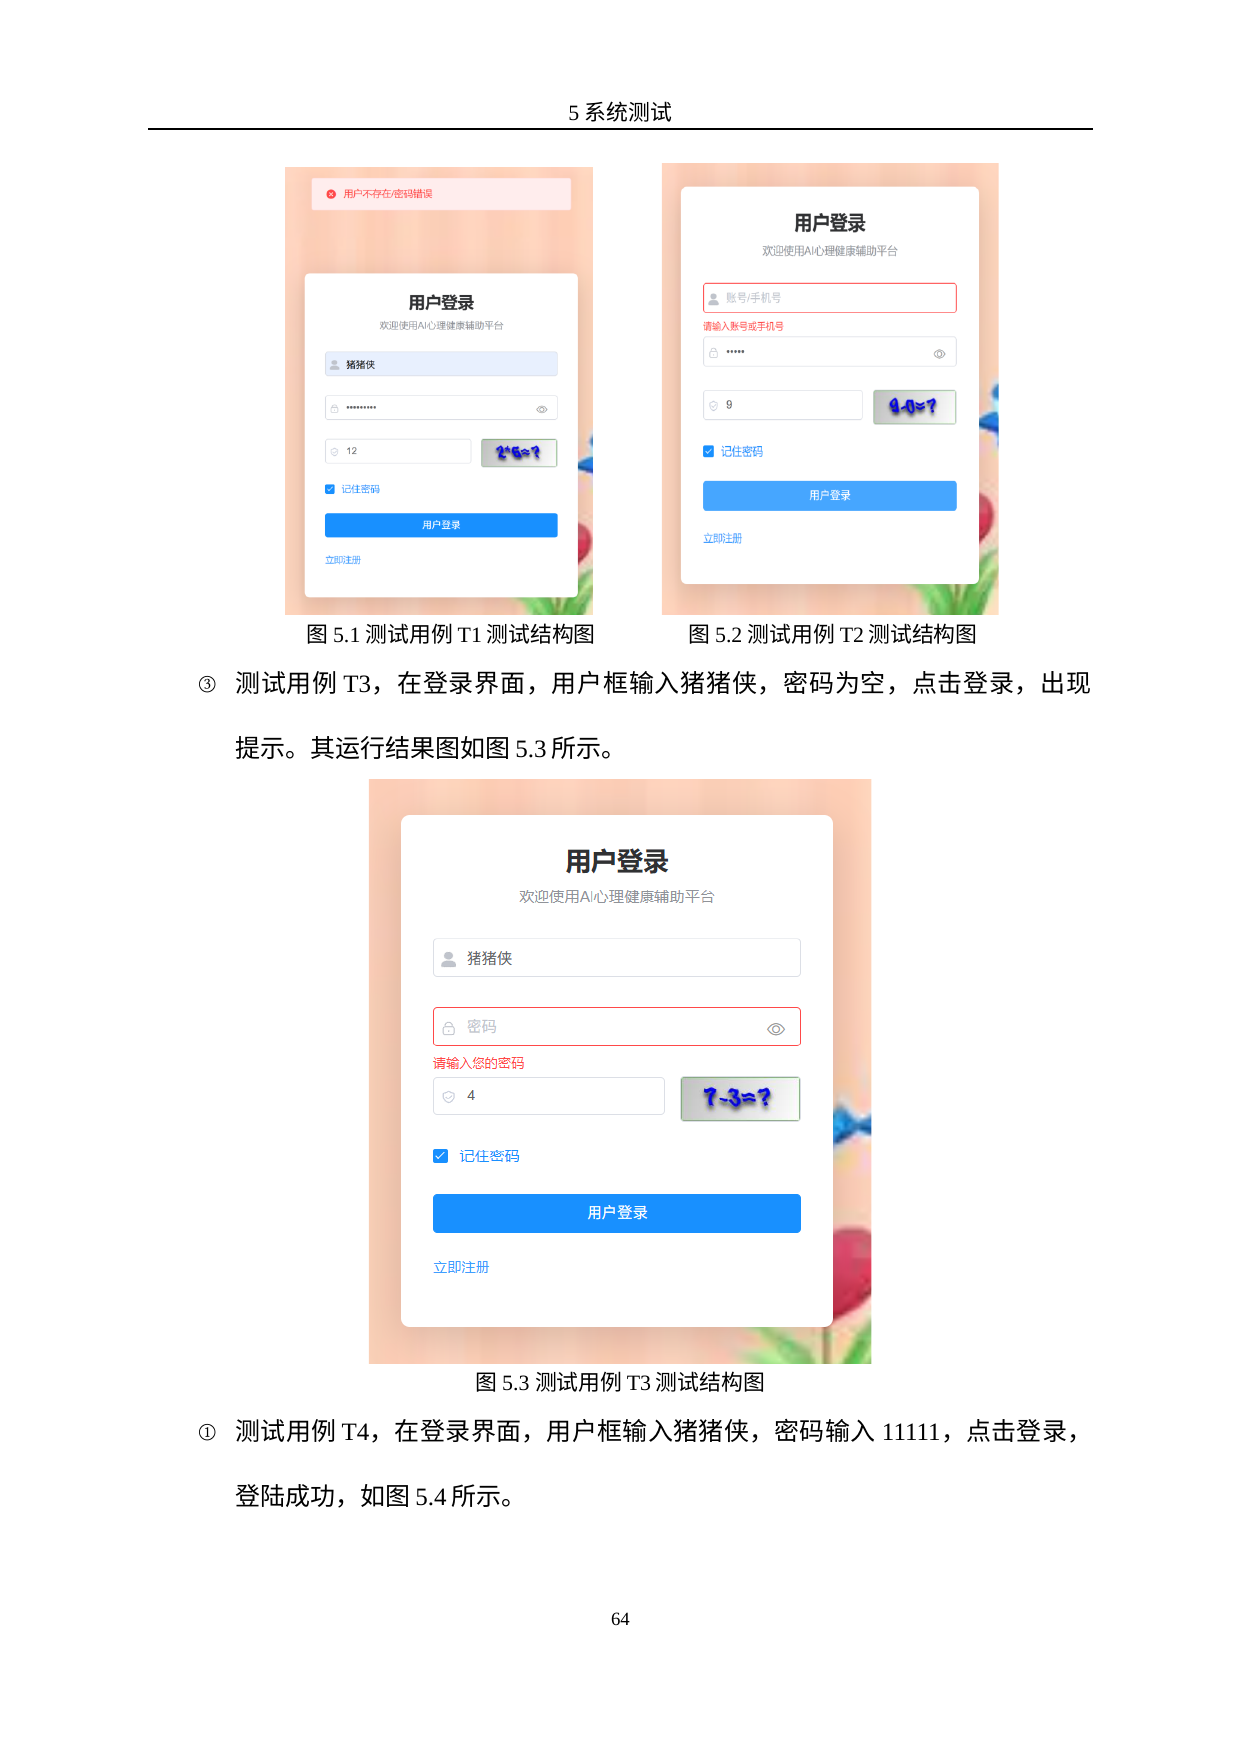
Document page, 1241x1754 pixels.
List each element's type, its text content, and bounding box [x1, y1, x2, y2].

list 测试用例T3，在登录界面，用户框输入猪猪侠，密码为空，点击登录，出现提示。其运行结果图如图5.3所示。 [198, 649, 1093, 779]
text 图5.3 测试用例T3测试结构图 [148, 1364, 1093, 1397]
picture [661, 163, 999, 615]
picture [368, 779, 872, 1364]
picture [285, 167, 593, 615]
text 图5.1 测试用例T1测试结构图 图5.2 测试用例T2测试结构图 [148, 617, 1093, 649]
list 测试用例T4，在登录界面，用户框输入猪猪侠，密码输入11111，点击登录，登陆成功，如图5.4所示。 [198, 1397, 1093, 1527]
